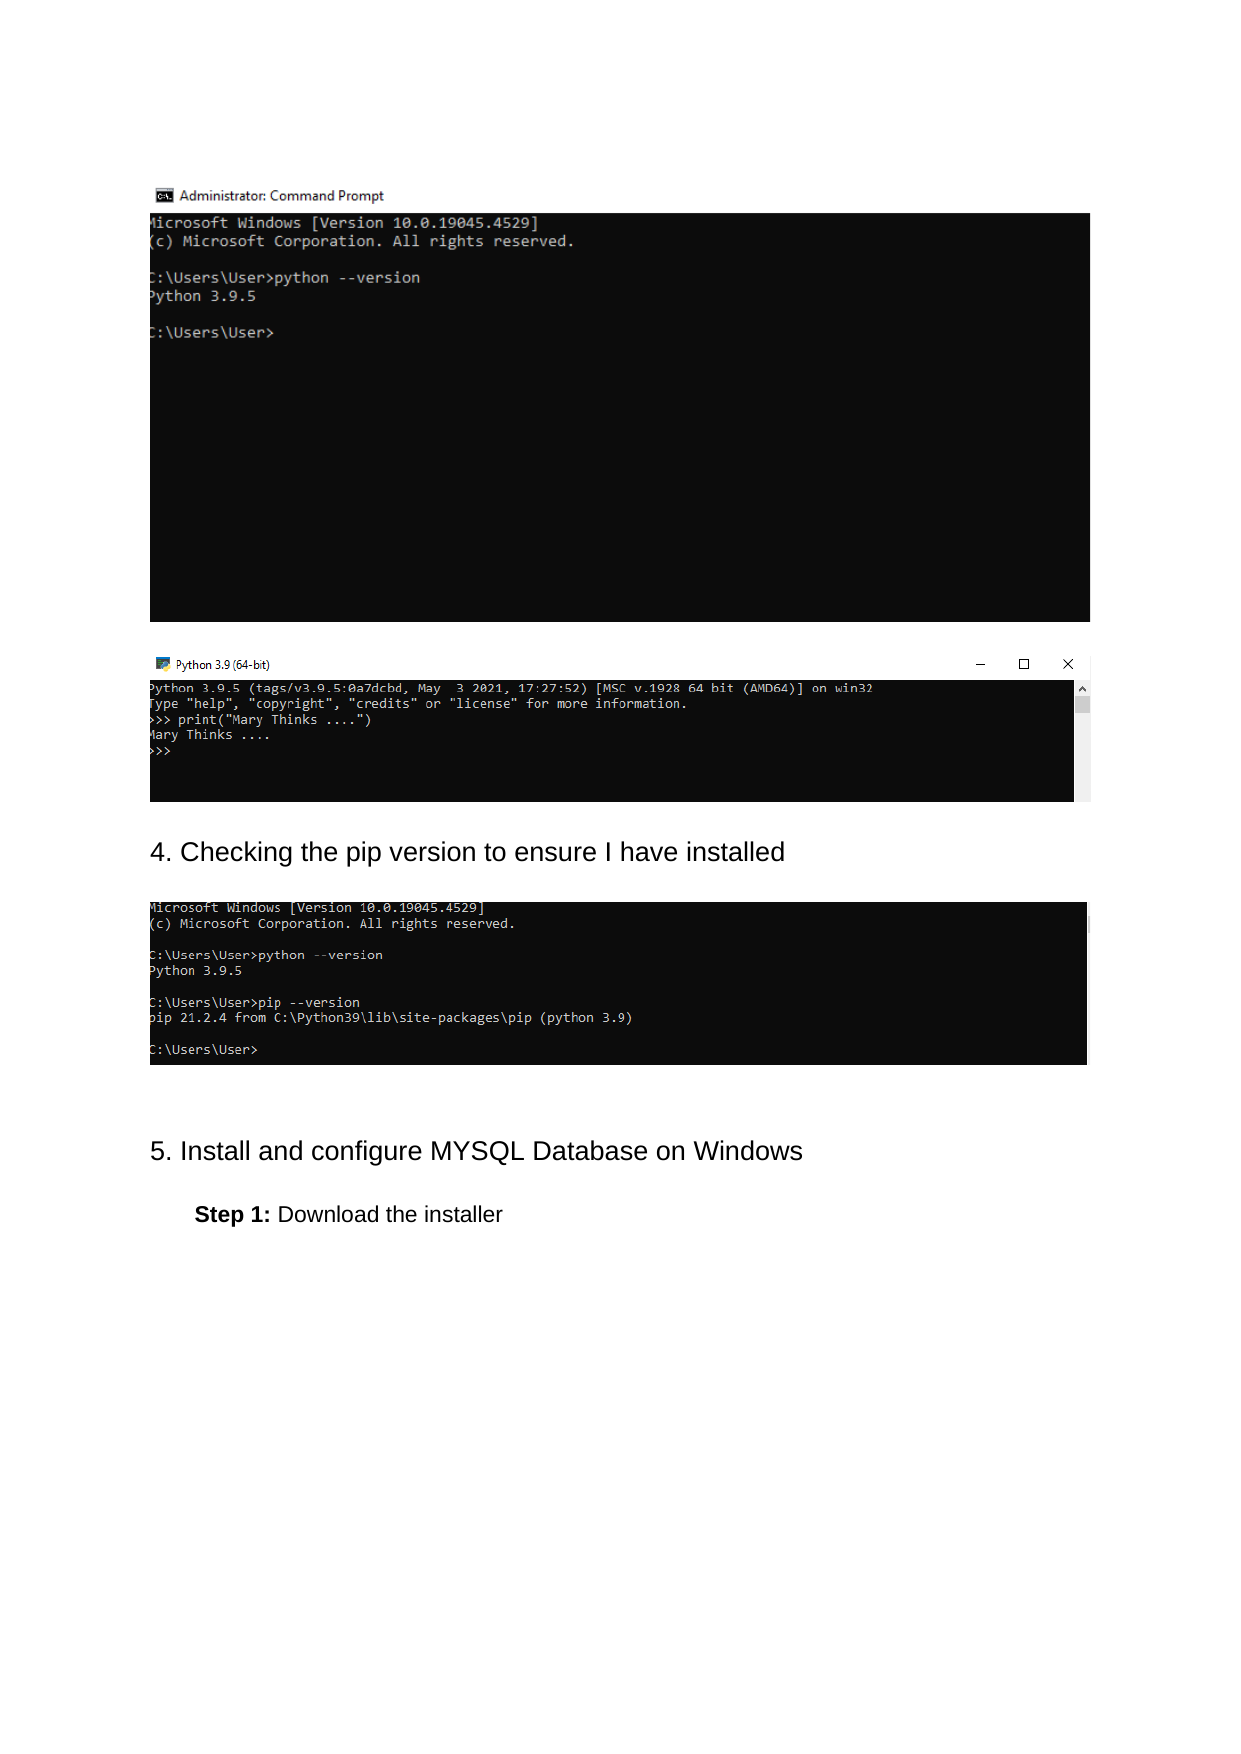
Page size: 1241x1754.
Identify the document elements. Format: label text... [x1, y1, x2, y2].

text Step 1: Download the installer [150, 1201, 1090, 1227]
picture [150, 902, 1091, 1065]
text 4. Checking the pip version to ensure I have installed [150, 836, 1090, 867]
text 5. Install and configure MYSQL Database on Windows [150, 1134, 1090, 1166]
picture [150, 180, 1091, 622]
picture [150, 656, 1091, 802]
